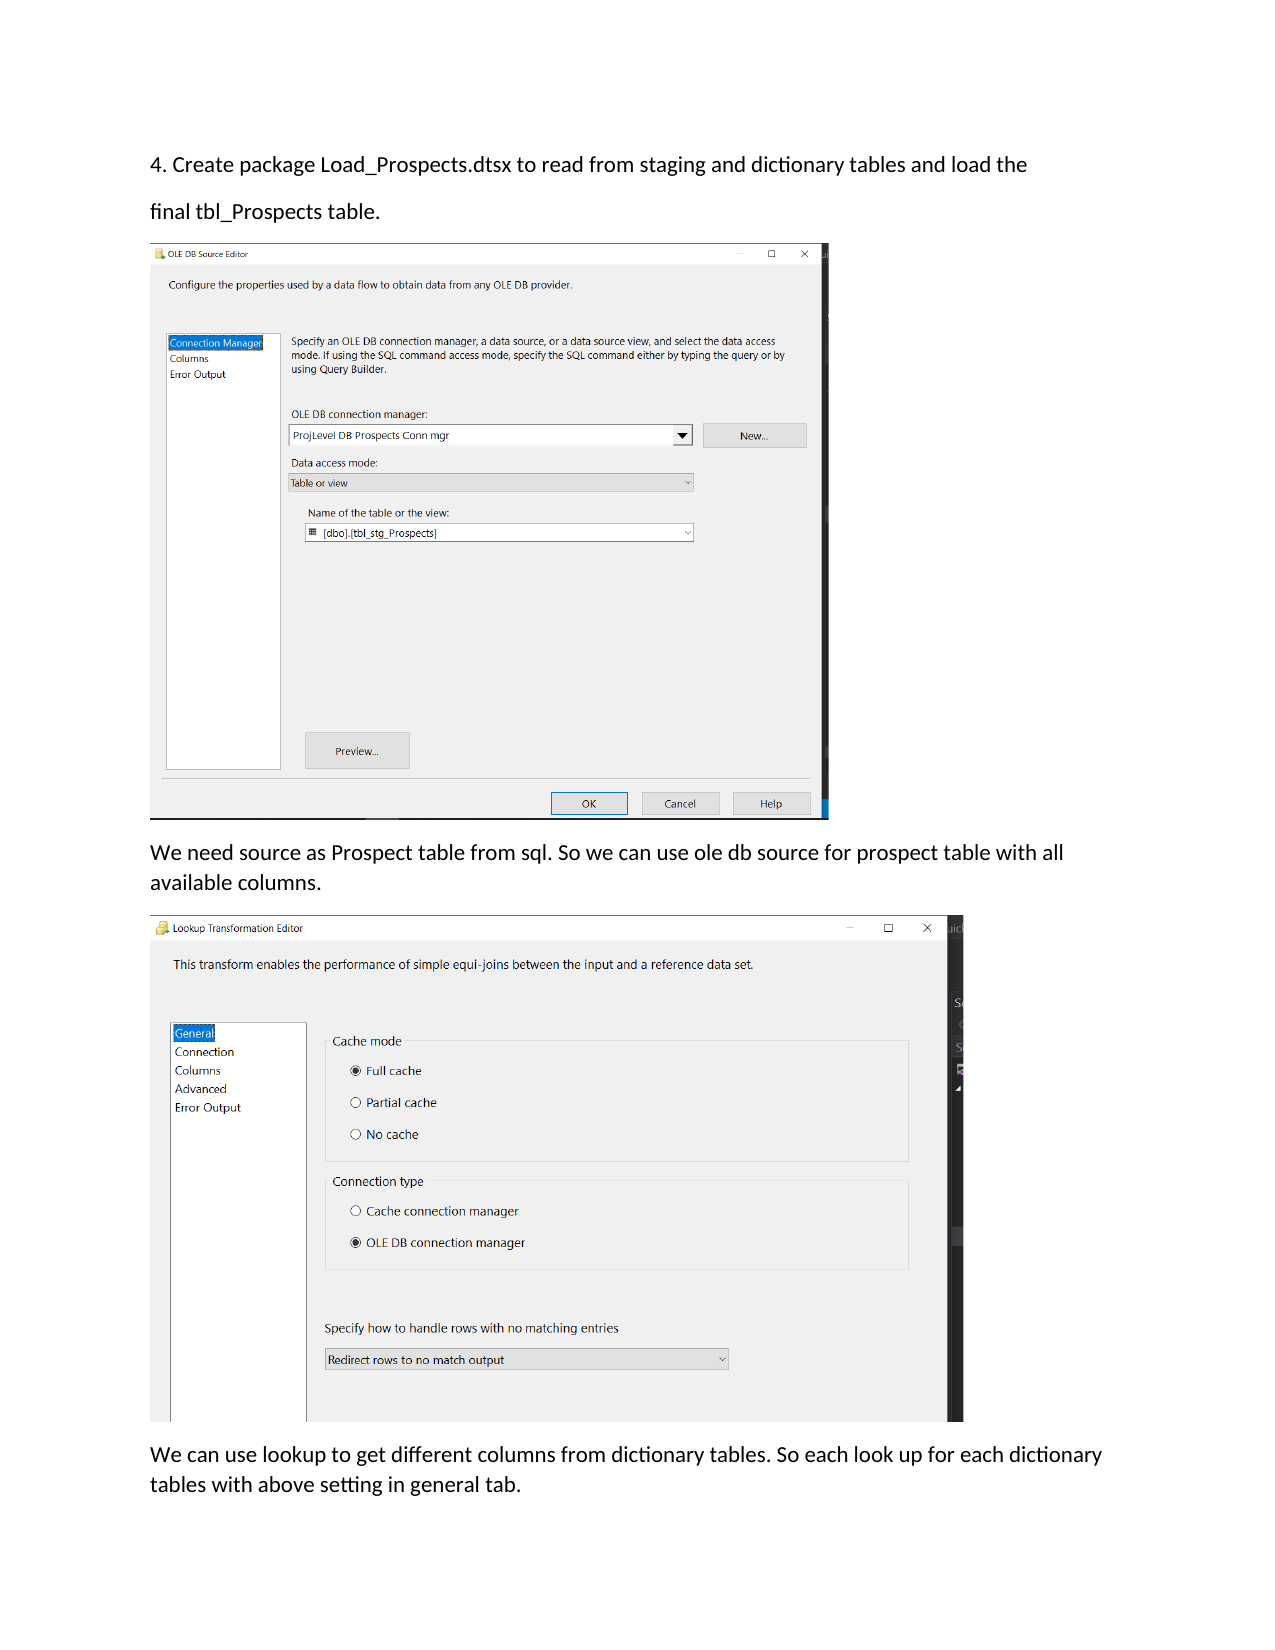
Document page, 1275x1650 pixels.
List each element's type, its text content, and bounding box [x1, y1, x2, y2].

text final tbl_Prospects table. [150, 197, 1125, 225]
picture [150, 915, 964, 1422]
text We can use lookup to get different columns from dictionary tables. So each look up for each dictionary tables with above setting in general tab. [150, 1440, 1125, 1498]
picture [150, 243, 829, 820]
text 4. Create package Load_Prospects.dtsx to read from staging and dictionary tables and load the [150, 150, 1125, 178]
text We need source as Prospect table from sql. So we can use ole db source for prospect table with all available columns. [150, 838, 1125, 896]
